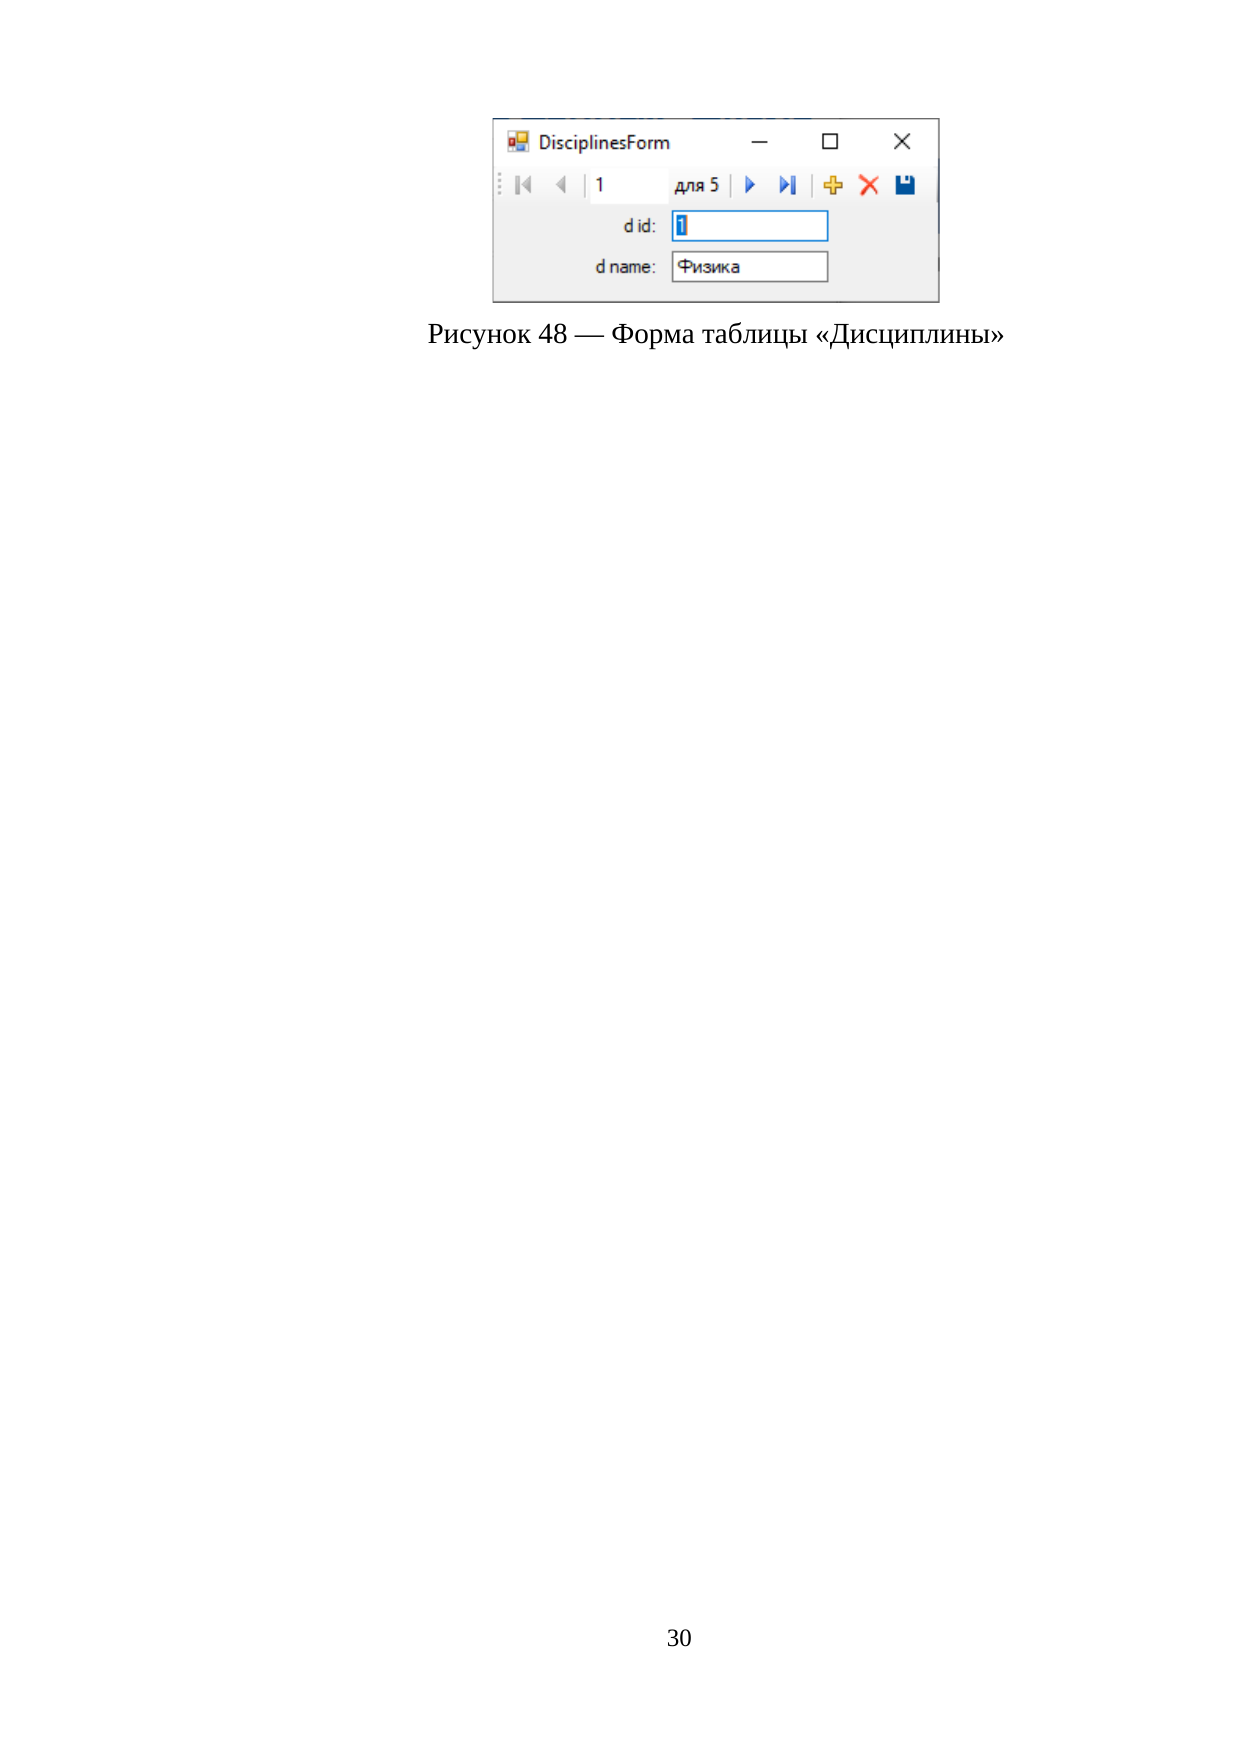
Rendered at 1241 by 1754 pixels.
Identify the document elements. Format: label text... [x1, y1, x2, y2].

text Рисунок 48 — Форма таблицы «Дисциплины» [177, 316, 1181, 350]
picture [492, 118, 940, 303]
